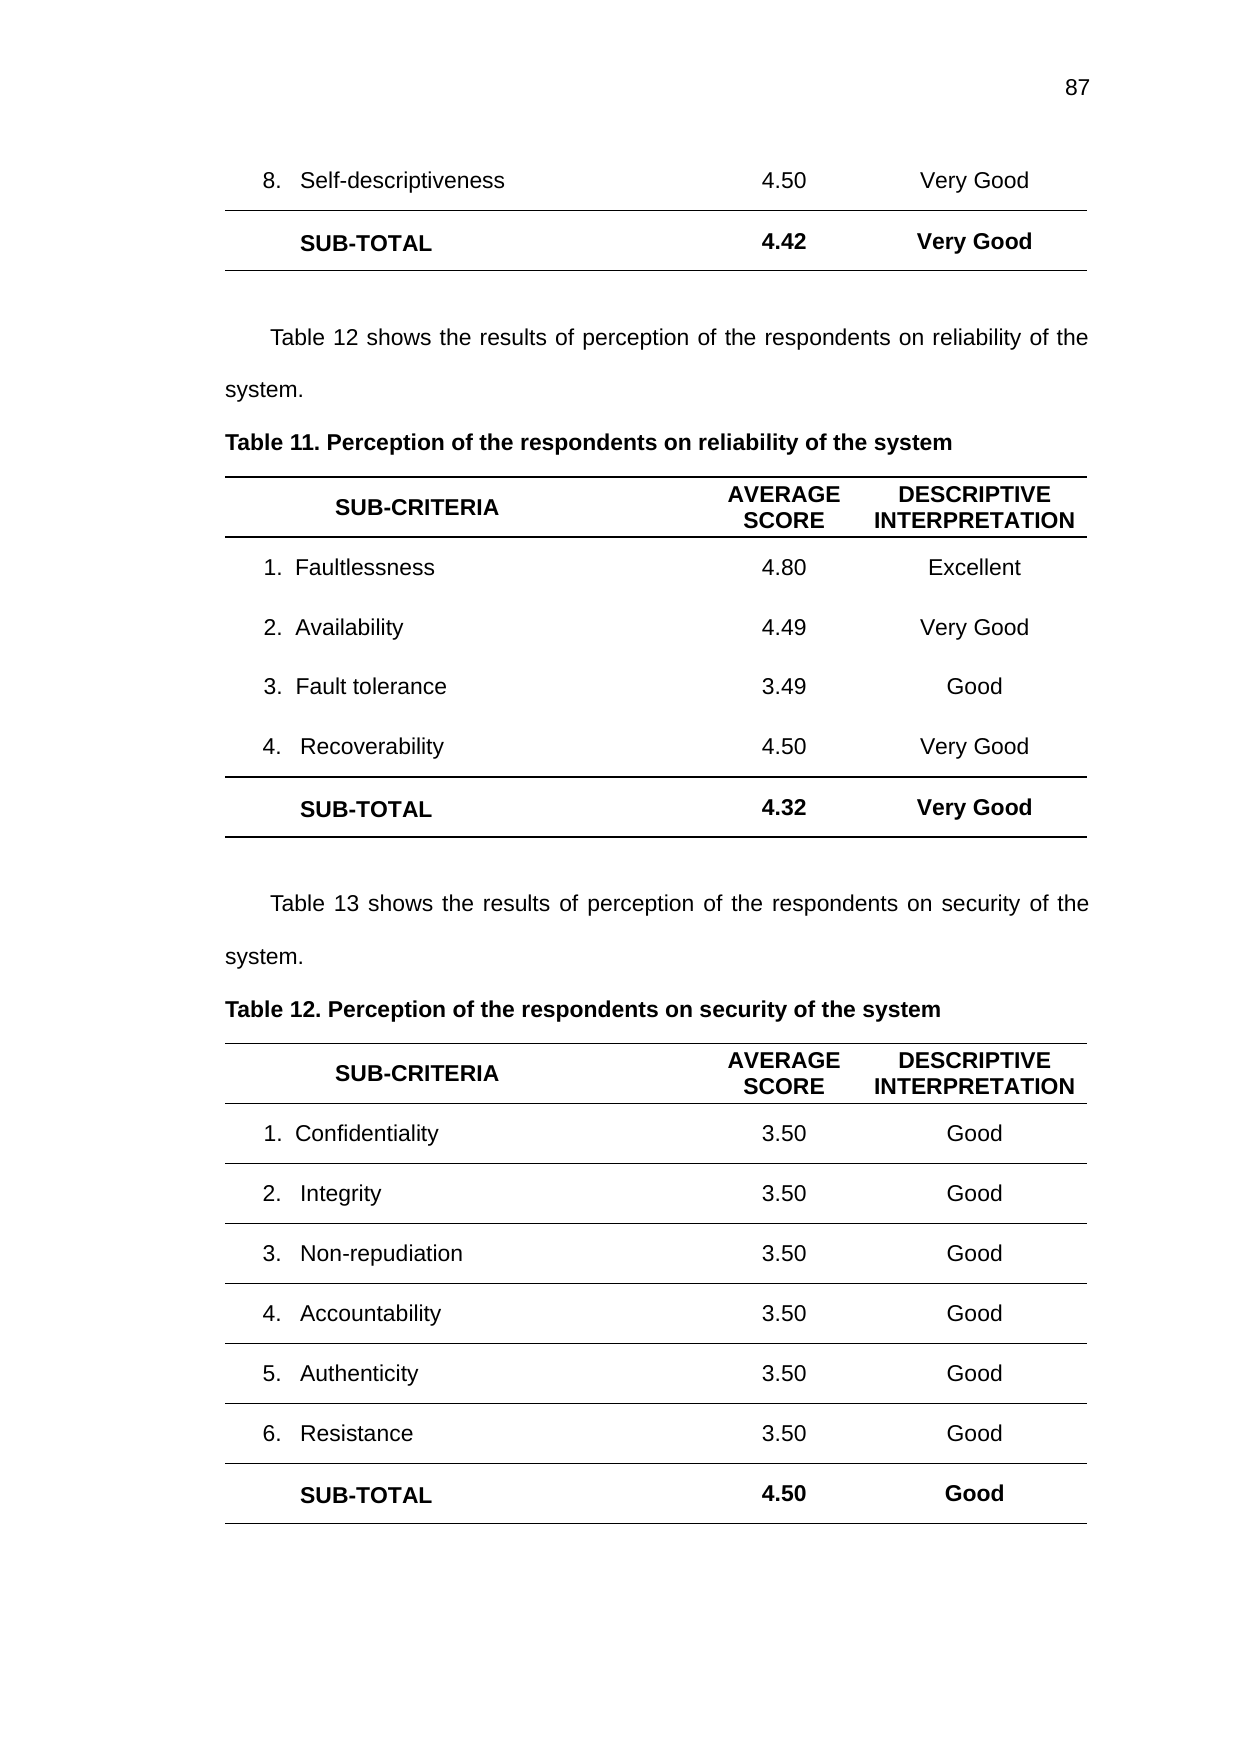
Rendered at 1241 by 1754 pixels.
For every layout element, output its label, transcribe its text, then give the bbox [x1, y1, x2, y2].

table_cell Very Good [863, 150, 1087, 210]
table_cell 1. Faultlessness [225, 538, 703, 596]
table_cell Good [863, 1464, 1087, 1523]
table_cell 4.50 [703, 1464, 862, 1523]
table_cell Very Good [863, 716, 1087, 776]
table_cell 1. Confidentiality [225, 1104, 703, 1163]
table_cell SUB-TOTAL [225, 778, 703, 836]
table_cell SUB-TOTAL [225, 1464, 703, 1523]
table_cell Self-descriptiveness [225, 150, 703, 210]
table_cell SUB-TOTAL [225, 211, 703, 270]
table_cell 4.49 [703, 596, 862, 656]
table_cell Good [863, 1164, 1087, 1223]
table_cell 3.50 [703, 1224, 862, 1283]
table_cell 4.50 [703, 716, 862, 776]
table_cell 3. Fault tolerance [225, 656, 703, 716]
table_cell Good [863, 1404, 1087, 1463]
table_header SUB-CRITERIA [225, 1044, 703, 1103]
table_cell 3.50 [703, 1164, 862, 1223]
table_header DESCRIPTIVE INTERPRETATION [863, 478, 1087, 536]
table_header DESCRIPTIVE INTERPRETATION [863, 1044, 1087, 1103]
table_header AVERAGE SCORE [703, 1044, 862, 1103]
table_cell Good [863, 1104, 1087, 1163]
table_cell 3.49 [703, 656, 862, 716]
table_cell Very Good [863, 211, 1087, 270]
table_cell 4.50 [703, 150, 862, 210]
table_cell 3.50 [703, 1404, 862, 1463]
table_header AVERAGE SCORE [703, 478, 862, 536]
table_cell Good [863, 1284, 1087, 1343]
table_cell 3.50 [703, 1344, 862, 1403]
table_cell Integrity [225, 1164, 703, 1223]
table_cell Recoverability [225, 716, 703, 776]
table_cell 3.50 [703, 1104, 862, 1163]
table_cell Non-repudiation [225, 1224, 703, 1283]
text Table 12 shows the results of perception of the respondents on reliability of the system. [225, 324, 1090, 403]
table_cell Resistance [225, 1404, 703, 1463]
table_cell 2. Availability [225, 596, 703, 656]
table_cell 4.80 [703, 538, 862, 596]
table_cell Very Good [863, 778, 1087, 836]
table_cell Good [863, 656, 1087, 716]
table_cell 3.50 [703, 1284, 862, 1343]
table_cell 4.32 [703, 778, 862, 836]
table_cell Excellent [863, 538, 1087, 596]
text Table 13 shows the results of perception of the respondents on security of the system. [225, 890, 1090, 969]
table_cell Very Good [863, 596, 1087, 656]
table_cell Good [863, 1224, 1087, 1283]
table_cell Good [863, 1344, 1087, 1403]
table_cell Authenticity [225, 1344, 703, 1403]
table_header SUB-CRITERIA [225, 478, 703, 536]
table_cell 4.42 [703, 211, 862, 270]
table_cell Accountability [225, 1284, 703, 1343]
